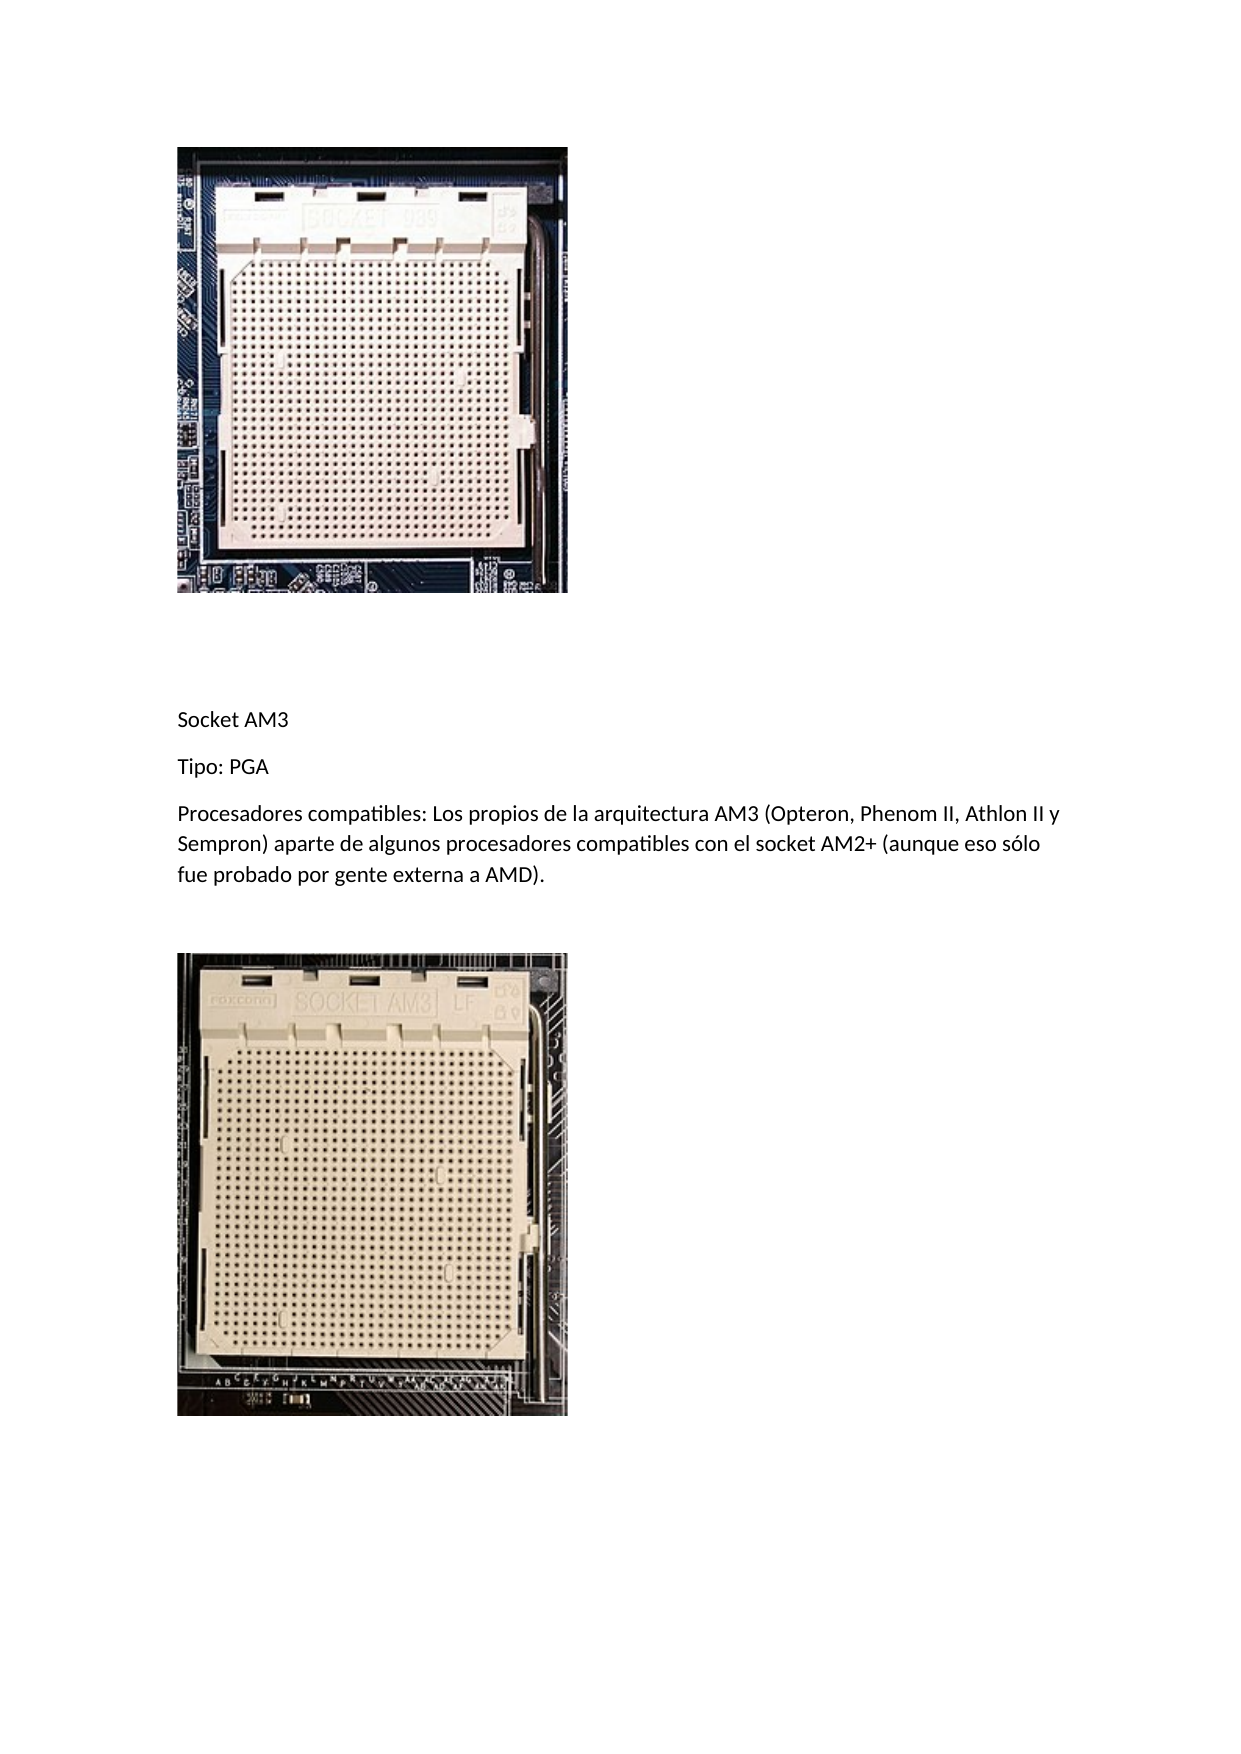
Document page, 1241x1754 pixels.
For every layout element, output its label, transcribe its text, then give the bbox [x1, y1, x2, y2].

picture [177, 953, 568, 1416]
text Procesadores compatibles: Los propios de la arquitectura AM3 (Opteron, Phenom II, Athlon II y Sempron) aparte de algunos procesadores compatibles con el socket AM2+ (aunque eso sólo fue probado por gente externa a AMD). [177, 799, 1063, 888]
picture [177, 147, 568, 593]
text Tipo: PGA [177, 752, 1063, 780]
text Socket AM3 [177, 706, 1063, 733]
